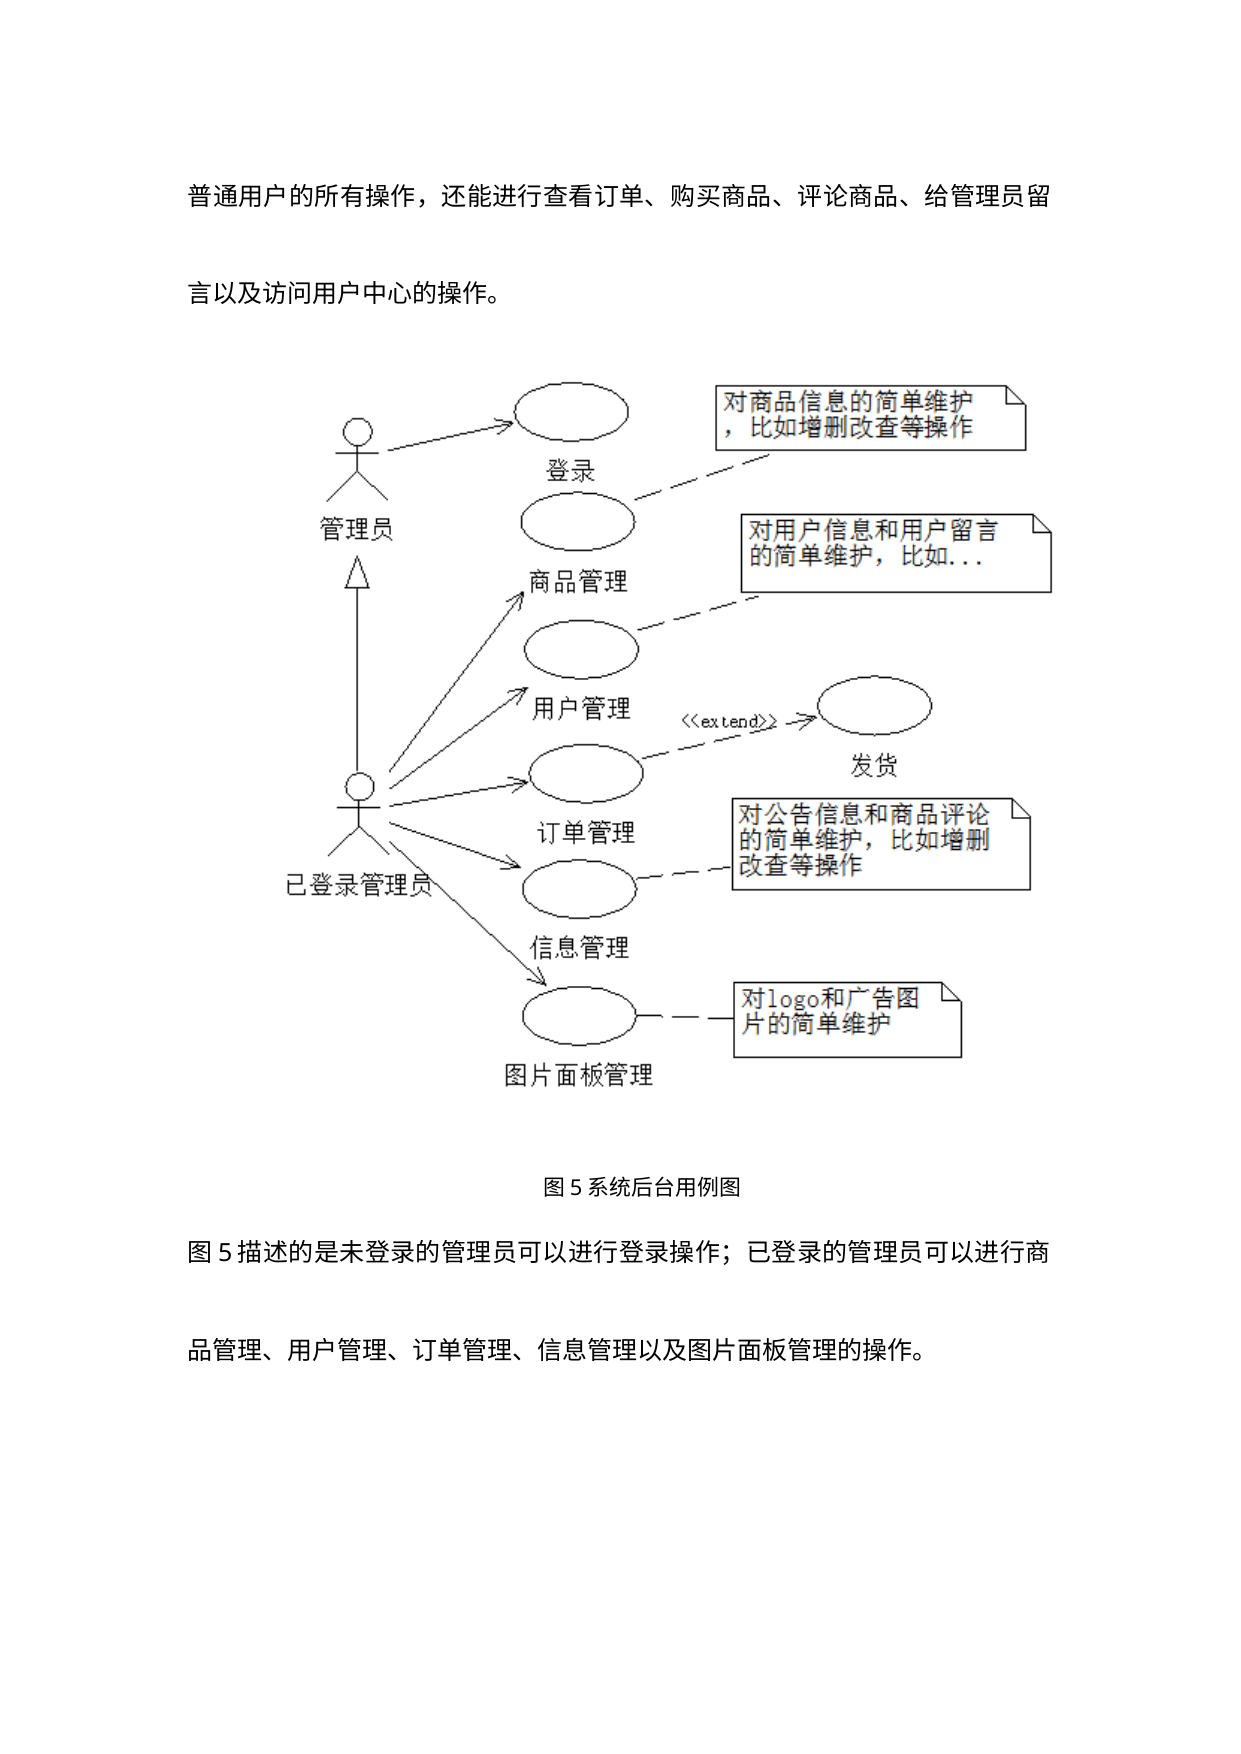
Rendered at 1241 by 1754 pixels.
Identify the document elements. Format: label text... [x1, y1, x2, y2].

text 图5描述的是未登录的管理员可以进行登录操作；已登录的管理员可以进行商品管理、用户管理、订单管理、信息管理以及图片面板管理的操作。 [187, 1218, 1053, 1381]
picture [231, 342, 1097, 1154]
text 图5 系统后台用例图 [187, 1170, 1053, 1202]
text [187, 162, 1053, 324]
